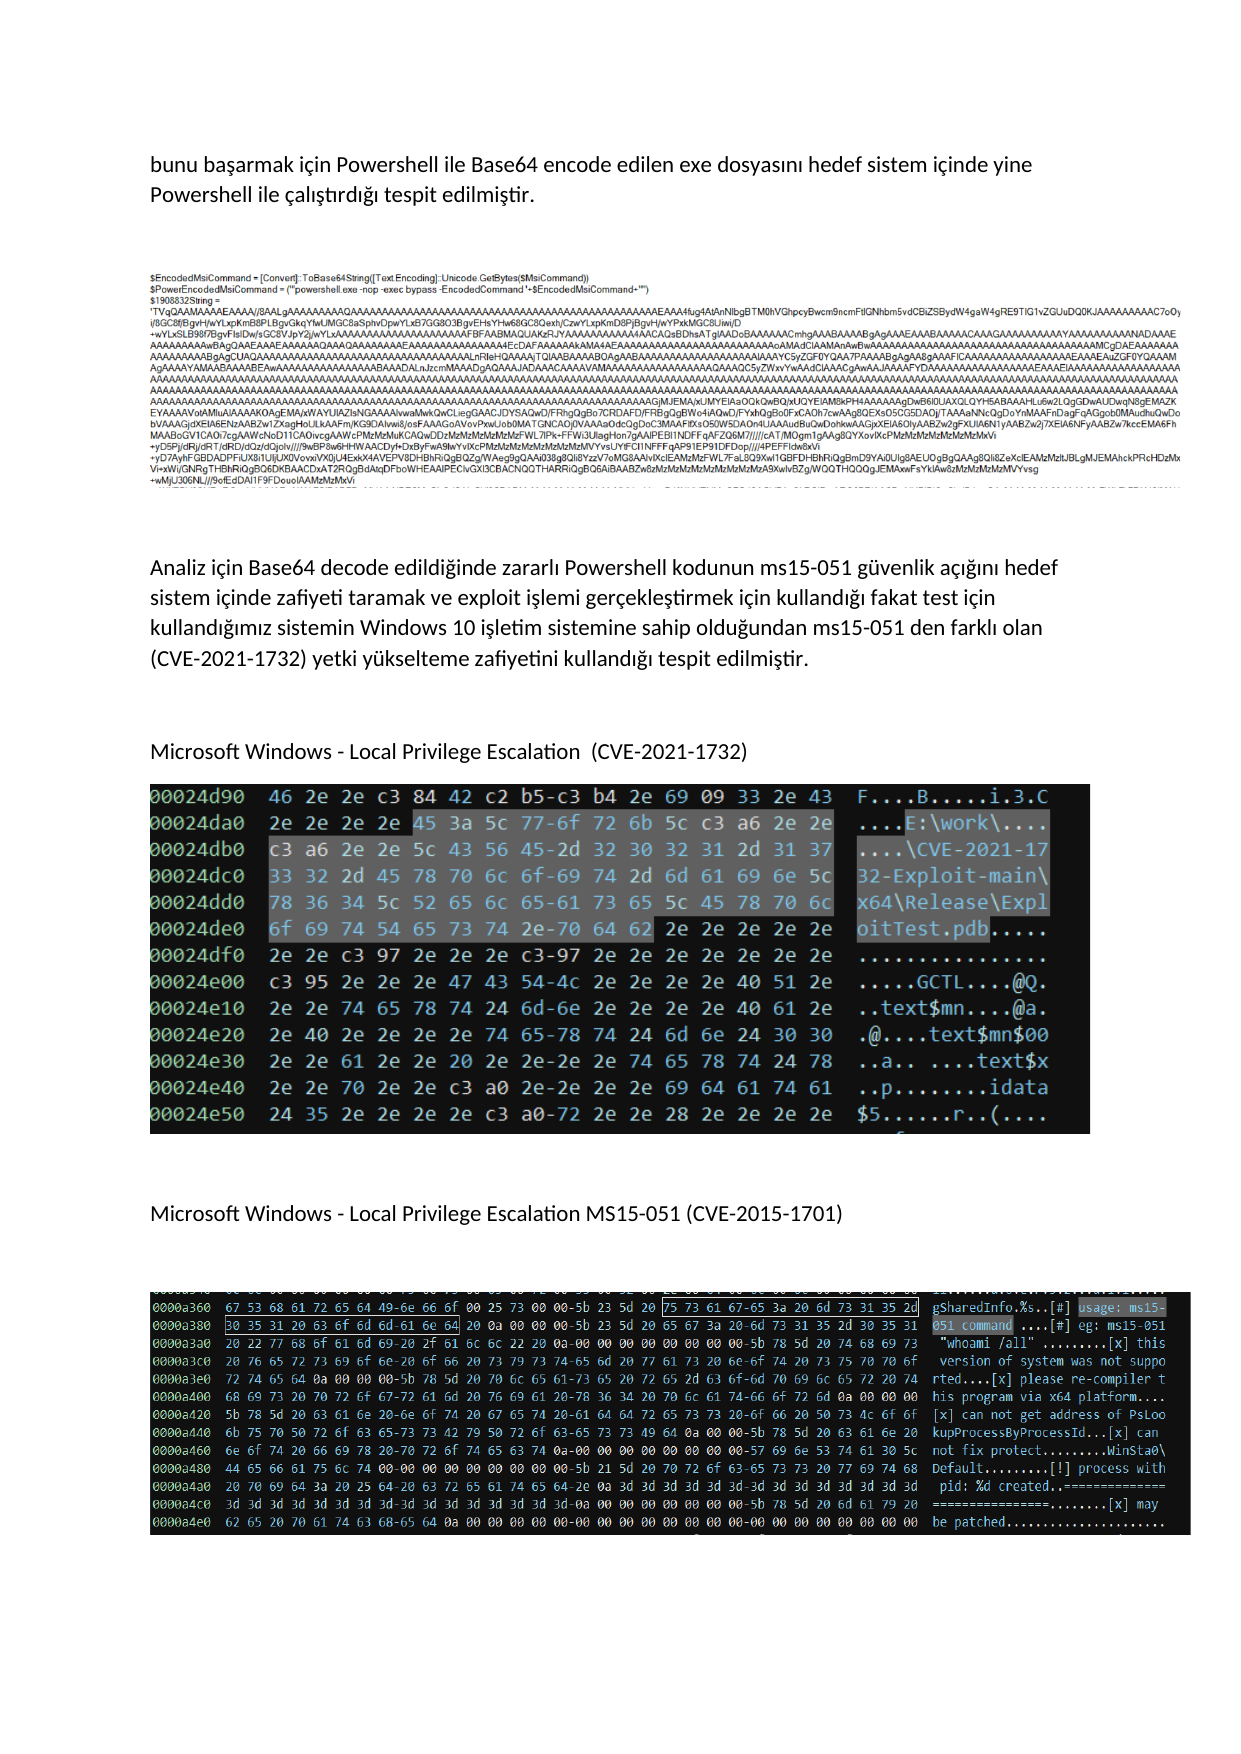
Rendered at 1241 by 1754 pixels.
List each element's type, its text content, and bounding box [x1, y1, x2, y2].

text Analiz için Base64 decode edildiğinde zararlı Powershell kodunun ms15-051 güvenlik açığını hedef sistem içinde zafiyeti taramak ve exploit işlemi gerçekleştirmek için kullandığı fakat test için kullandığımız sistemin Windows 10 işletim sistemine sahip olduğundan ms15-051 den farklı olan (CVE-2021-1732) yetki yükselteme zafiyetini kullandığı tespit edilmiştir. [150, 553, 1090, 672]
text Microsoft Windows - Local Privilege Escalation MS15-051 (CVE-2015-1701) [150, 1199, 1090, 1227]
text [150, 150, 1090, 208]
picture [150, 784, 1091, 1134]
picture [150, 273, 1181, 488]
text Microsoft Windows - Local Privilege Escalation (CVE-2021-1732) [150, 737, 1090, 765]
picture [150, 1292, 1191, 1535]
